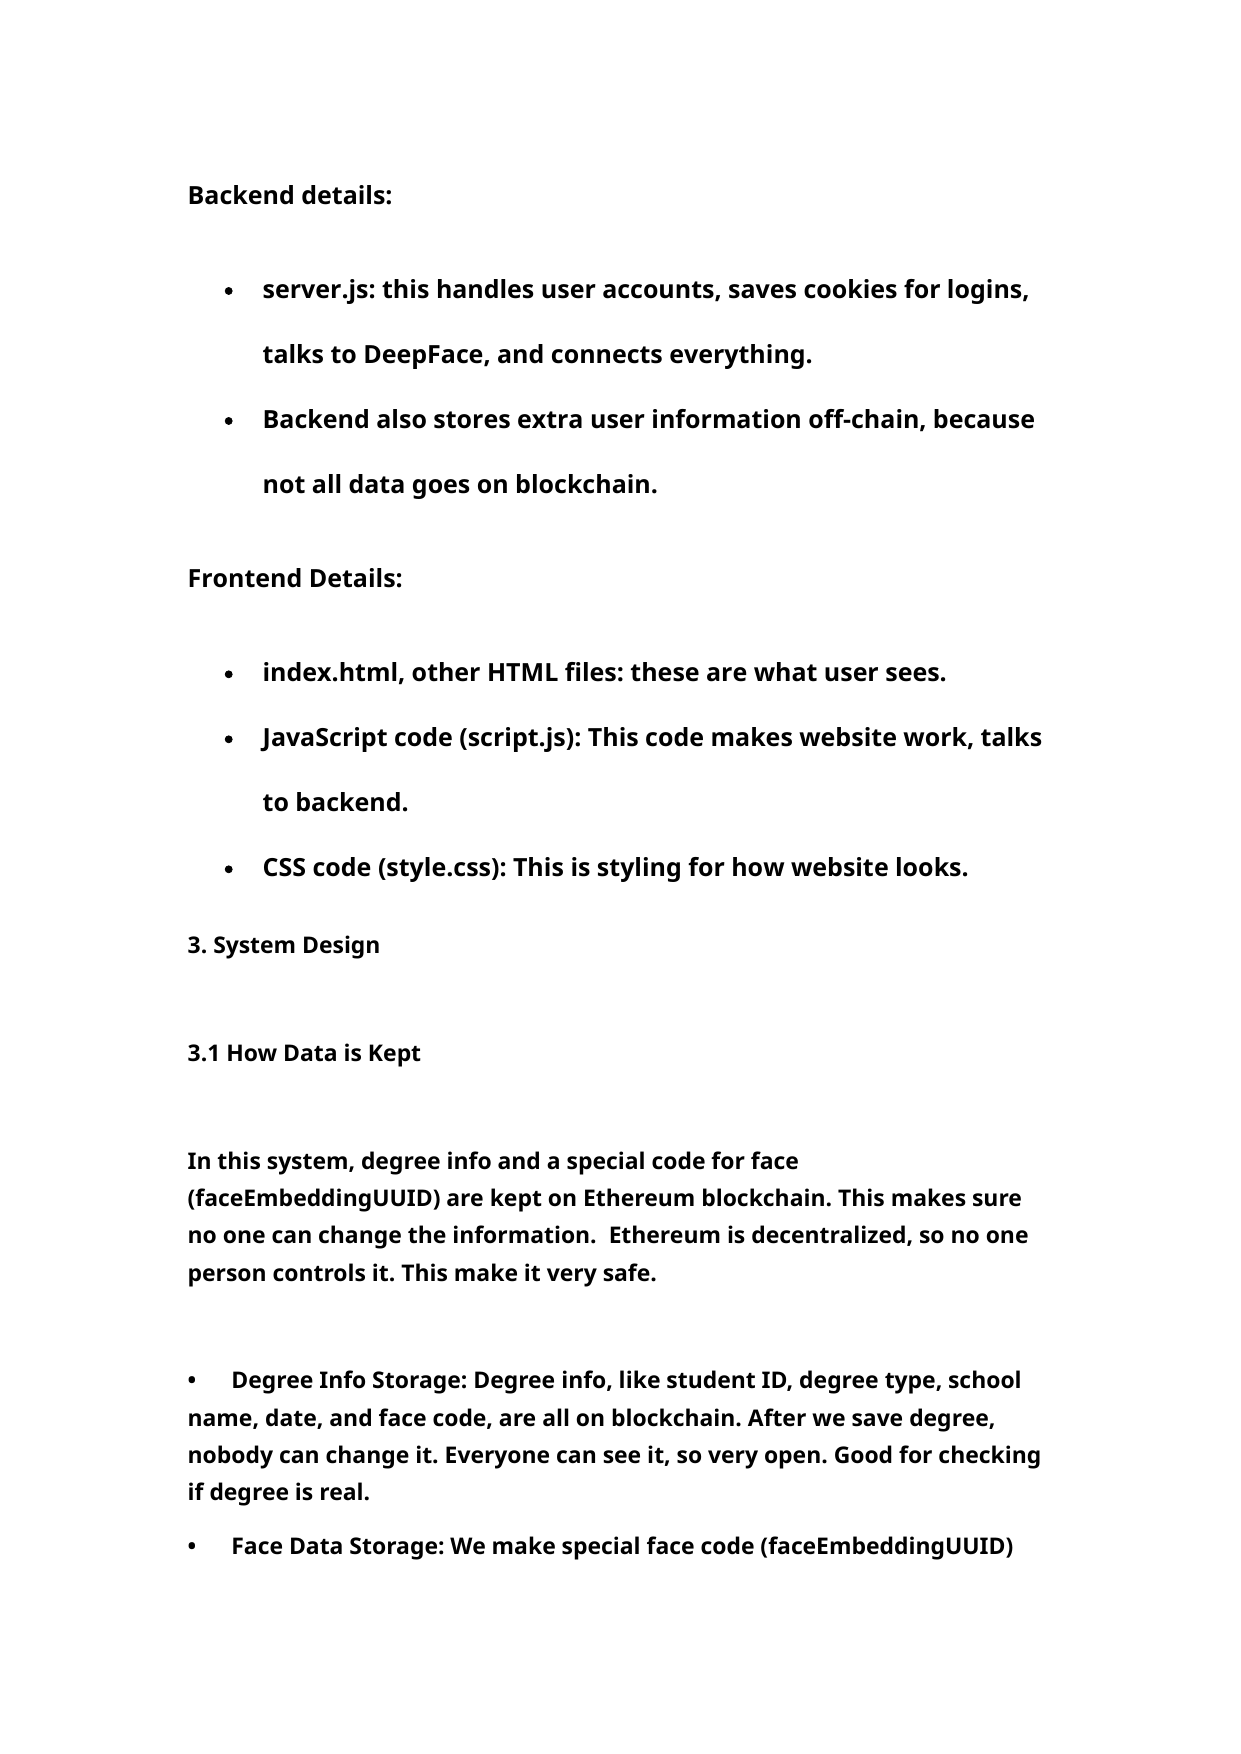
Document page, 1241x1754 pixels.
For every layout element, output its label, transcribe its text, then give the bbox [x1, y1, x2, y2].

text Backend details: [187, 162, 1053, 227]
text 3.1 How Data is Kept [187, 1036, 1053, 1069]
list index.html, other HTML files: these are what user sees. [225, 639, 1053, 704]
list Backend also stores extra user information off-chain, because not all data goes on blockchain. [225, 386, 1053, 516]
list JavaScript code (script.js): This code makes website work, talks to backend. [225, 704, 1053, 834]
text 3. System Design [187, 929, 1053, 961]
list server.js: this handles user accounts, saves cookies for logins, talks to DeepFace, and connects everything. [225, 256, 1053, 386]
list CSS code (style.css): This is styling for how website looks. [225, 834, 1053, 899]
text In this system, degree info and a special code for face (faceEmbeddingUUID) are kept on Ethereum blockchain. This makes sure no one can change the information. Ethereum is decentralized, so no one person controls it. This make it very safe. [187, 1144, 1053, 1288]
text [187, 1529, 1053, 1562]
text • Degree Info Storage: Degree info, like student ID, degree type, school name, date, and face code, are all on blockchain. After we save degree, nobody can change it. Everyone can see it, so very open. Good for checking if degree is real. [187, 1364, 1053, 1508]
text Frontend Details: [187, 545, 1053, 610]
